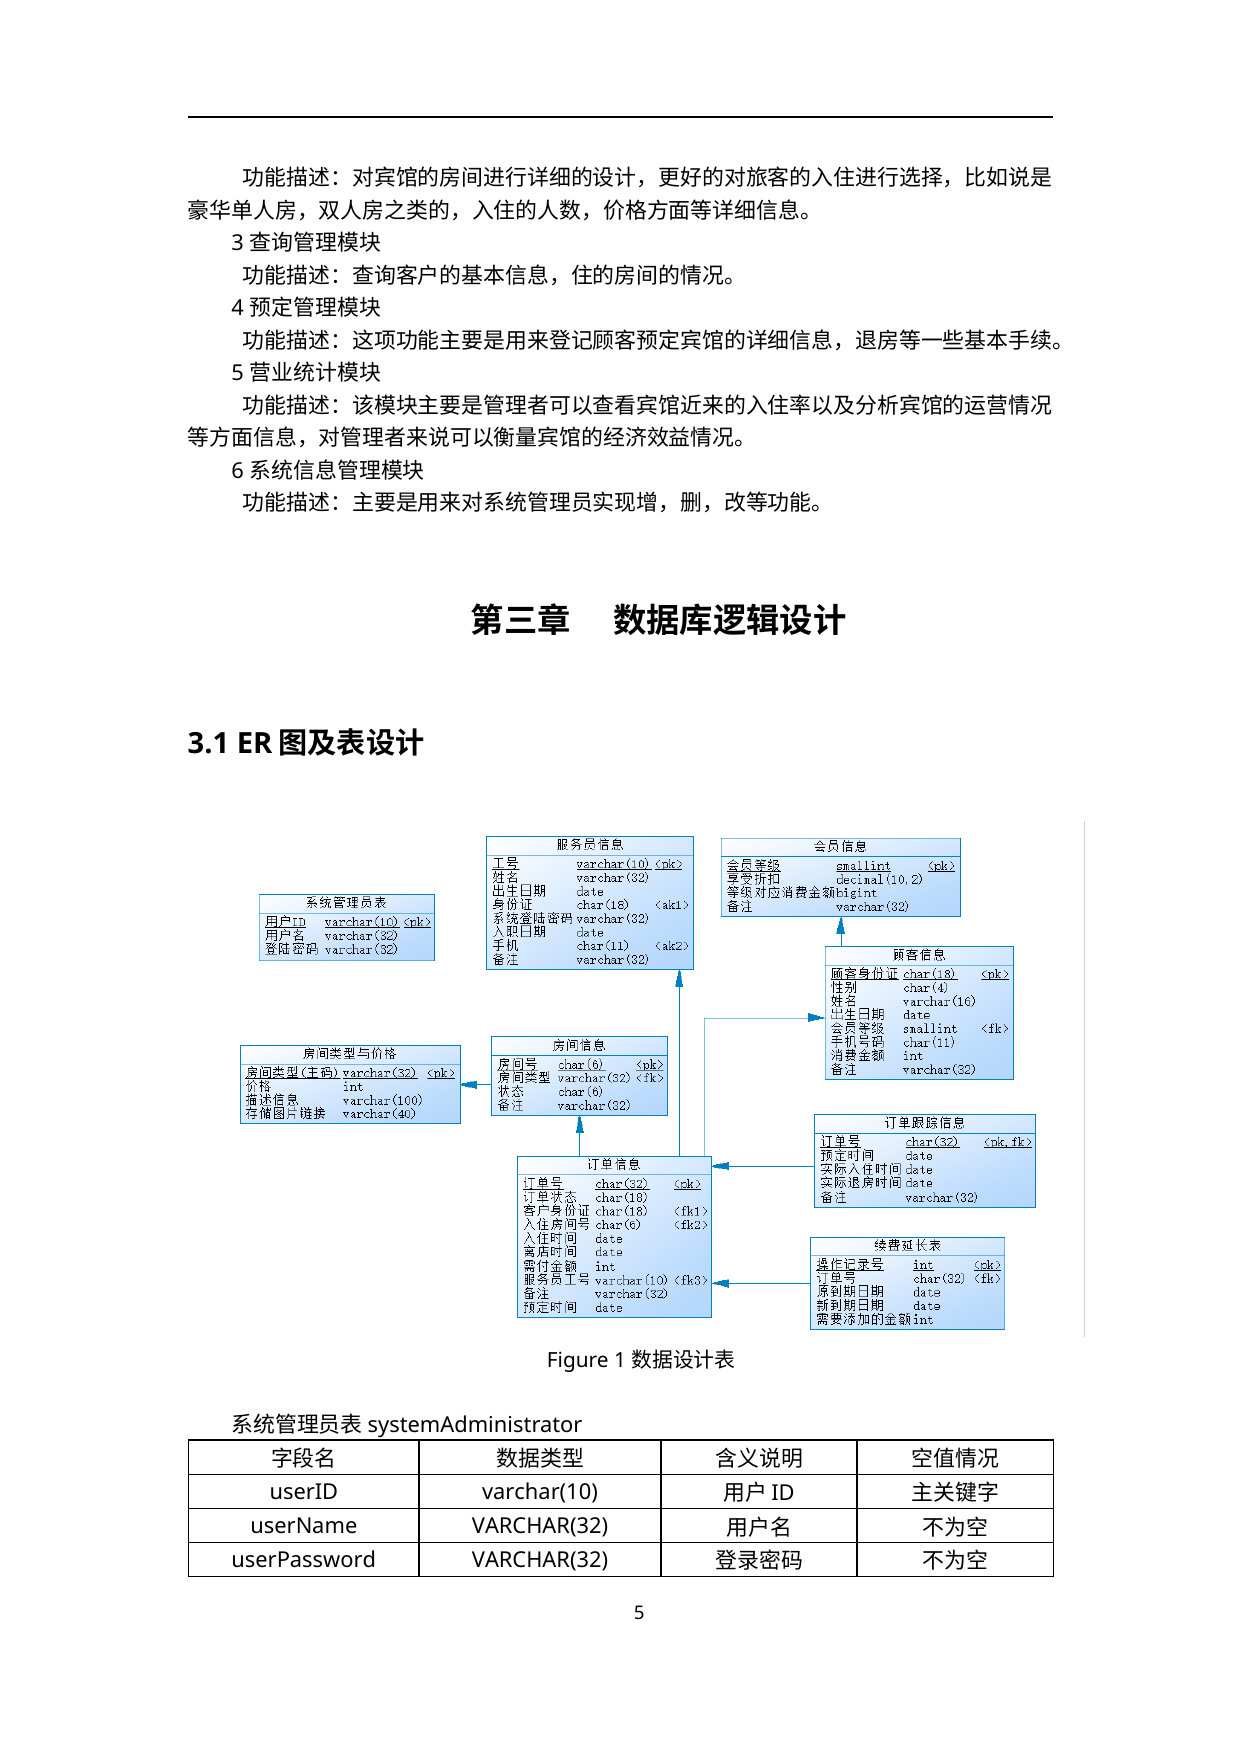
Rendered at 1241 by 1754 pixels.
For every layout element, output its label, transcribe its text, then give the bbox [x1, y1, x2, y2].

table_header 空值情况 [858, 1441, 1053, 1473]
text 功能描述：主要是用来对系统管理员实现增，删，改等功能。 [187, 485, 1053, 517]
text 3 查询管理模块 [187, 225, 1053, 257]
text 系统管理员表 systemAdministrator [187, 1407, 1053, 1439]
text 数据库逻辑设计 [264, 585, 1053, 650]
text 6 系统信息管理模块 [187, 452, 1053, 485]
table_cell userID [189, 1475, 418, 1507]
text 功能描述：对宾馆的房间进行详细的设计，更好的对旅客的入住进行选择，比如说是豪华单人房，双人房之类的，入住的人数，价格方面等详细信息。 [187, 160, 1053, 225]
list 3.1 ER图及表设计 [187, 709, 1053, 774]
text 功能描述：该模块主要是管理者可以查看宾馆近来的入住率以及分析宾馆的运营情况等方面信息，对管理者来说可以衡量宾馆的经济效益情况。 [187, 387, 1053, 452]
table_cell 用户名 [662, 1509, 856, 1542]
text Figure 1 数据设计表 [187, 1342, 1053, 1374]
table_cell 不为空 [858, 1543, 1053, 1576]
table_header 字段名 [189, 1441, 418, 1473]
table_cell userPassword [189, 1543, 418, 1576]
text 功能描述：这项功能主要是用来登记顾客预定宾馆的详细信息，退房等一些基本手续。 [187, 322, 1053, 355]
table_cell VARCHAR(32) [420, 1543, 660, 1576]
table_cell userName [189, 1509, 418, 1542]
table_cell varchar(10) [420, 1475, 660, 1507]
table_cell 登录密码 [662, 1543, 856, 1576]
text 功能描述：查询客户的基本信息，住的房间的情况。 [187, 257, 1053, 290]
text 4 预定管理模块 [187, 290, 1053, 322]
table_header 数据类型 [420, 1441, 660, 1473]
table_cell 主关键字 [858, 1475, 1053, 1507]
text 5 营业统计模块 [187, 355, 1053, 387]
table_cell 不为空 [858, 1509, 1053, 1542]
picture [231, 821, 1085, 1337]
table_cell 用户ID [662, 1475, 856, 1507]
table_header 含义说明 [662, 1441, 856, 1473]
table_cell VARCHAR(32) [420, 1509, 660, 1542]
